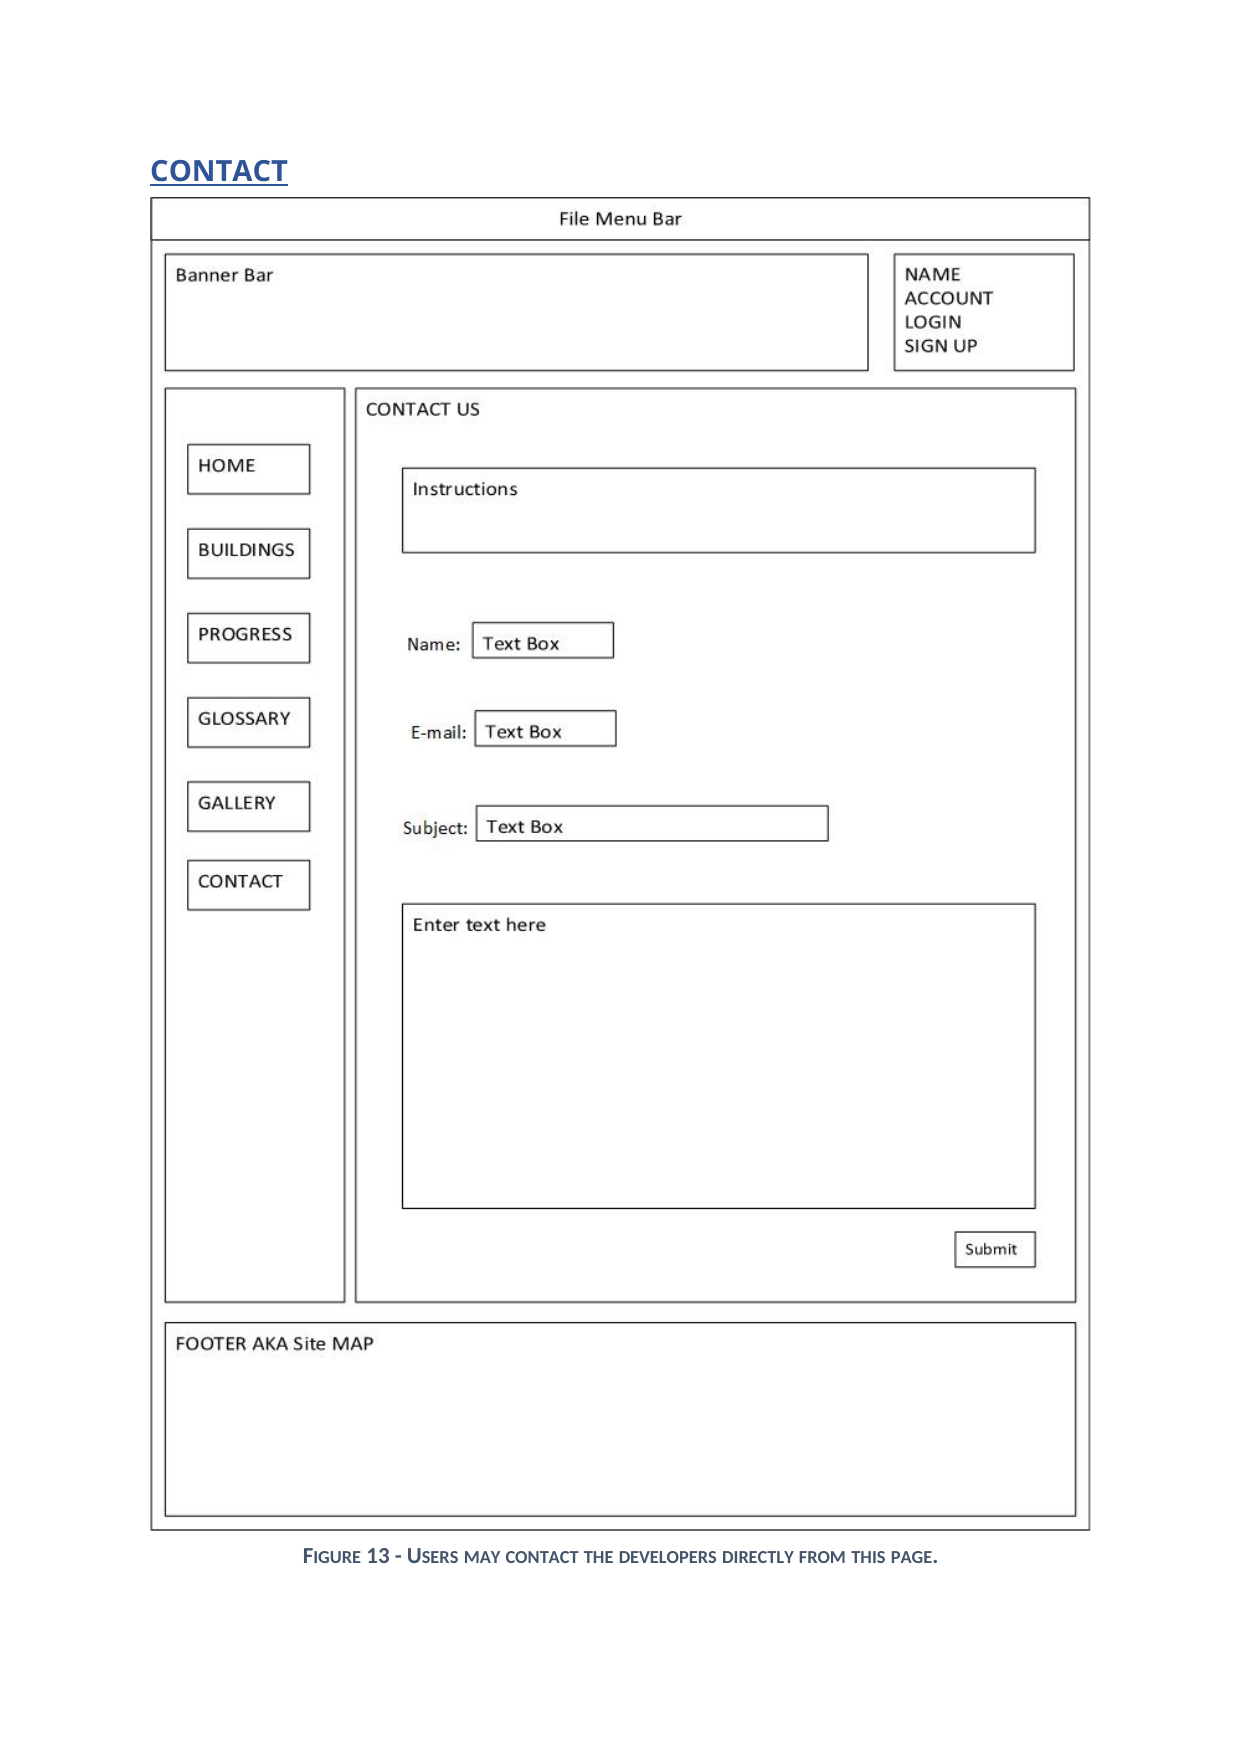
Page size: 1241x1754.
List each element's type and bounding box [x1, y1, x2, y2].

picture [150, 196, 1091, 1532]
